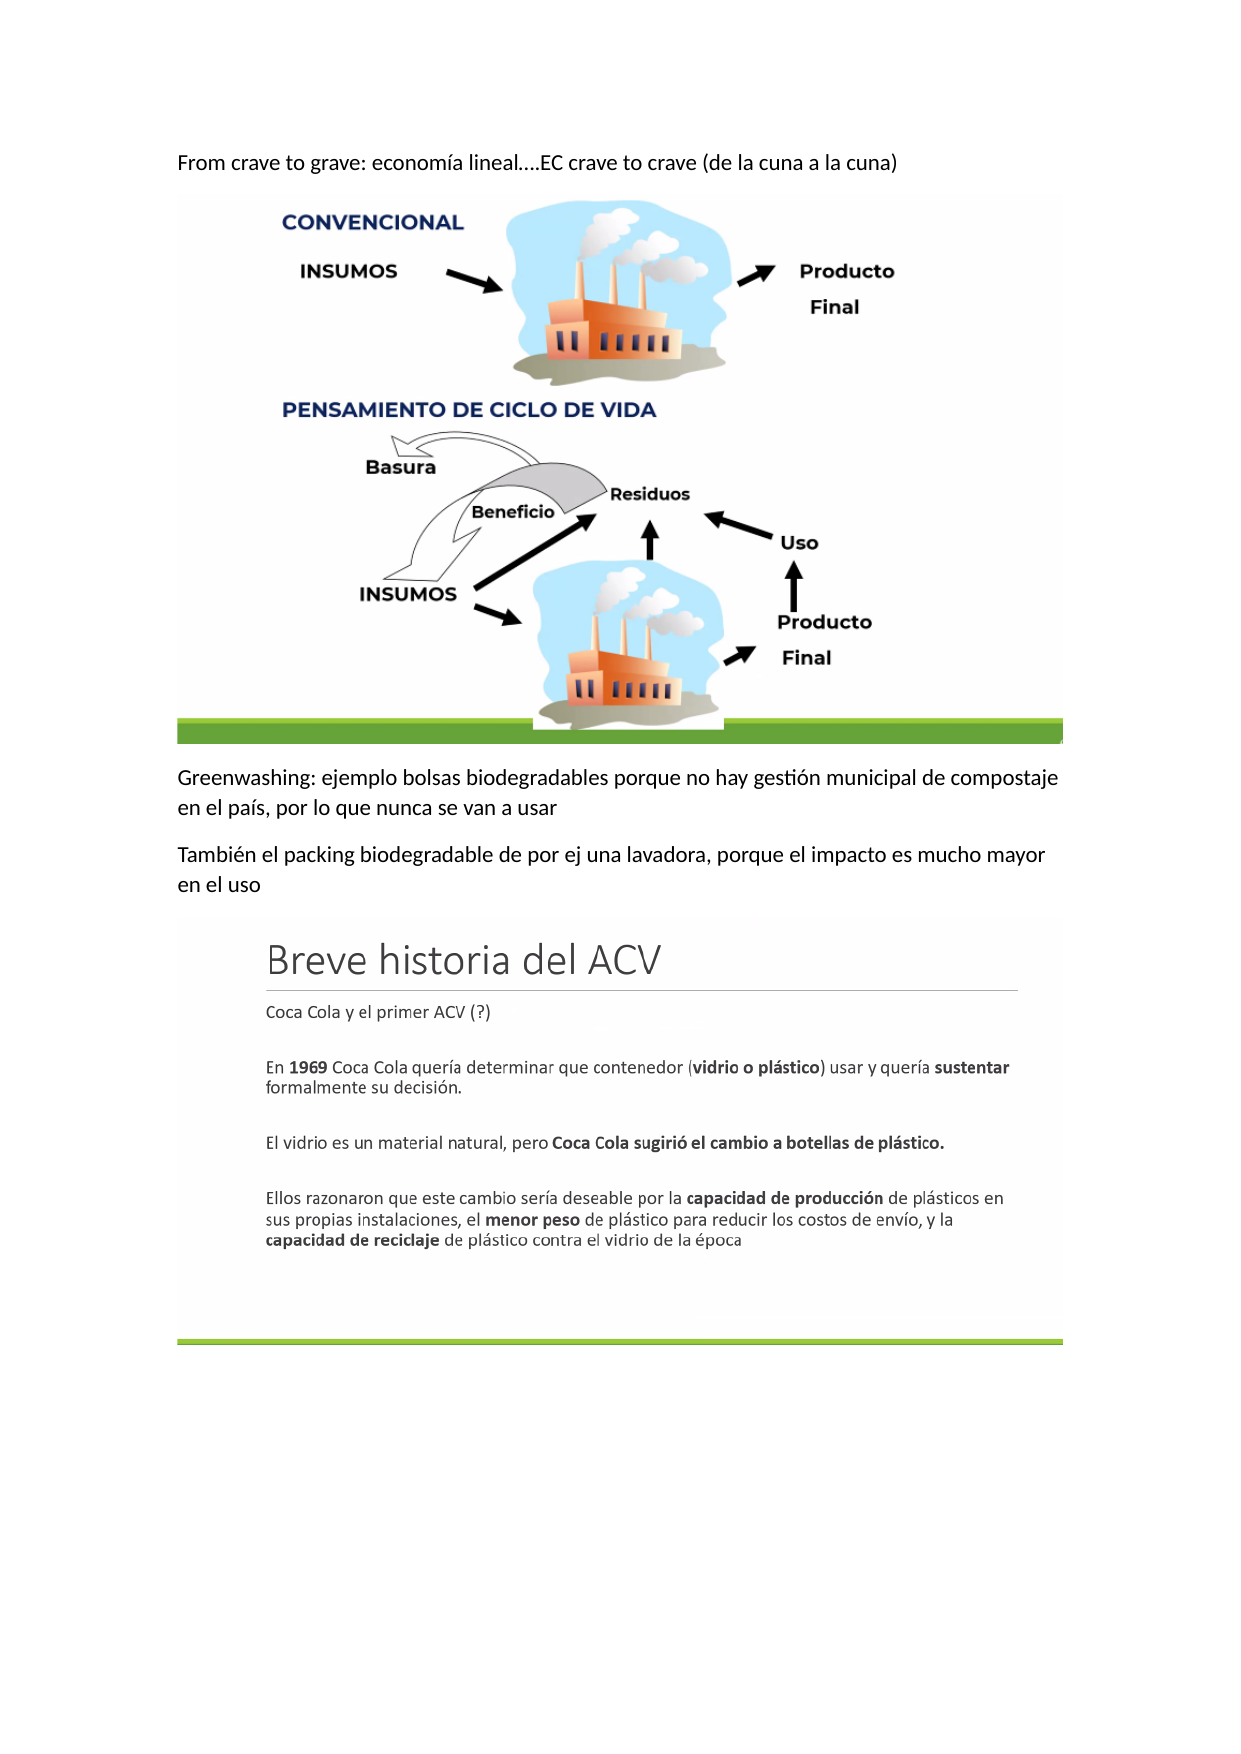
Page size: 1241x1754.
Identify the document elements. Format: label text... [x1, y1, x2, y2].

text Greenwashing: ejemplo bolsas biodegradables porque no hay gestión municipal de compostaje en el país, por lo que nunca se van a usar [177, 763, 1063, 821]
picture [177, 917, 1063, 1345]
text From crave to grave: economía lineal….EC crave to crave (de la cuna a la cuna) [177, 148, 1063, 176]
text También el packing biodegradable de por ej una lavadora, porque el impacto es mucho mayor en el uso [177, 840, 1063, 898]
picture [177, 194, 1063, 744]
